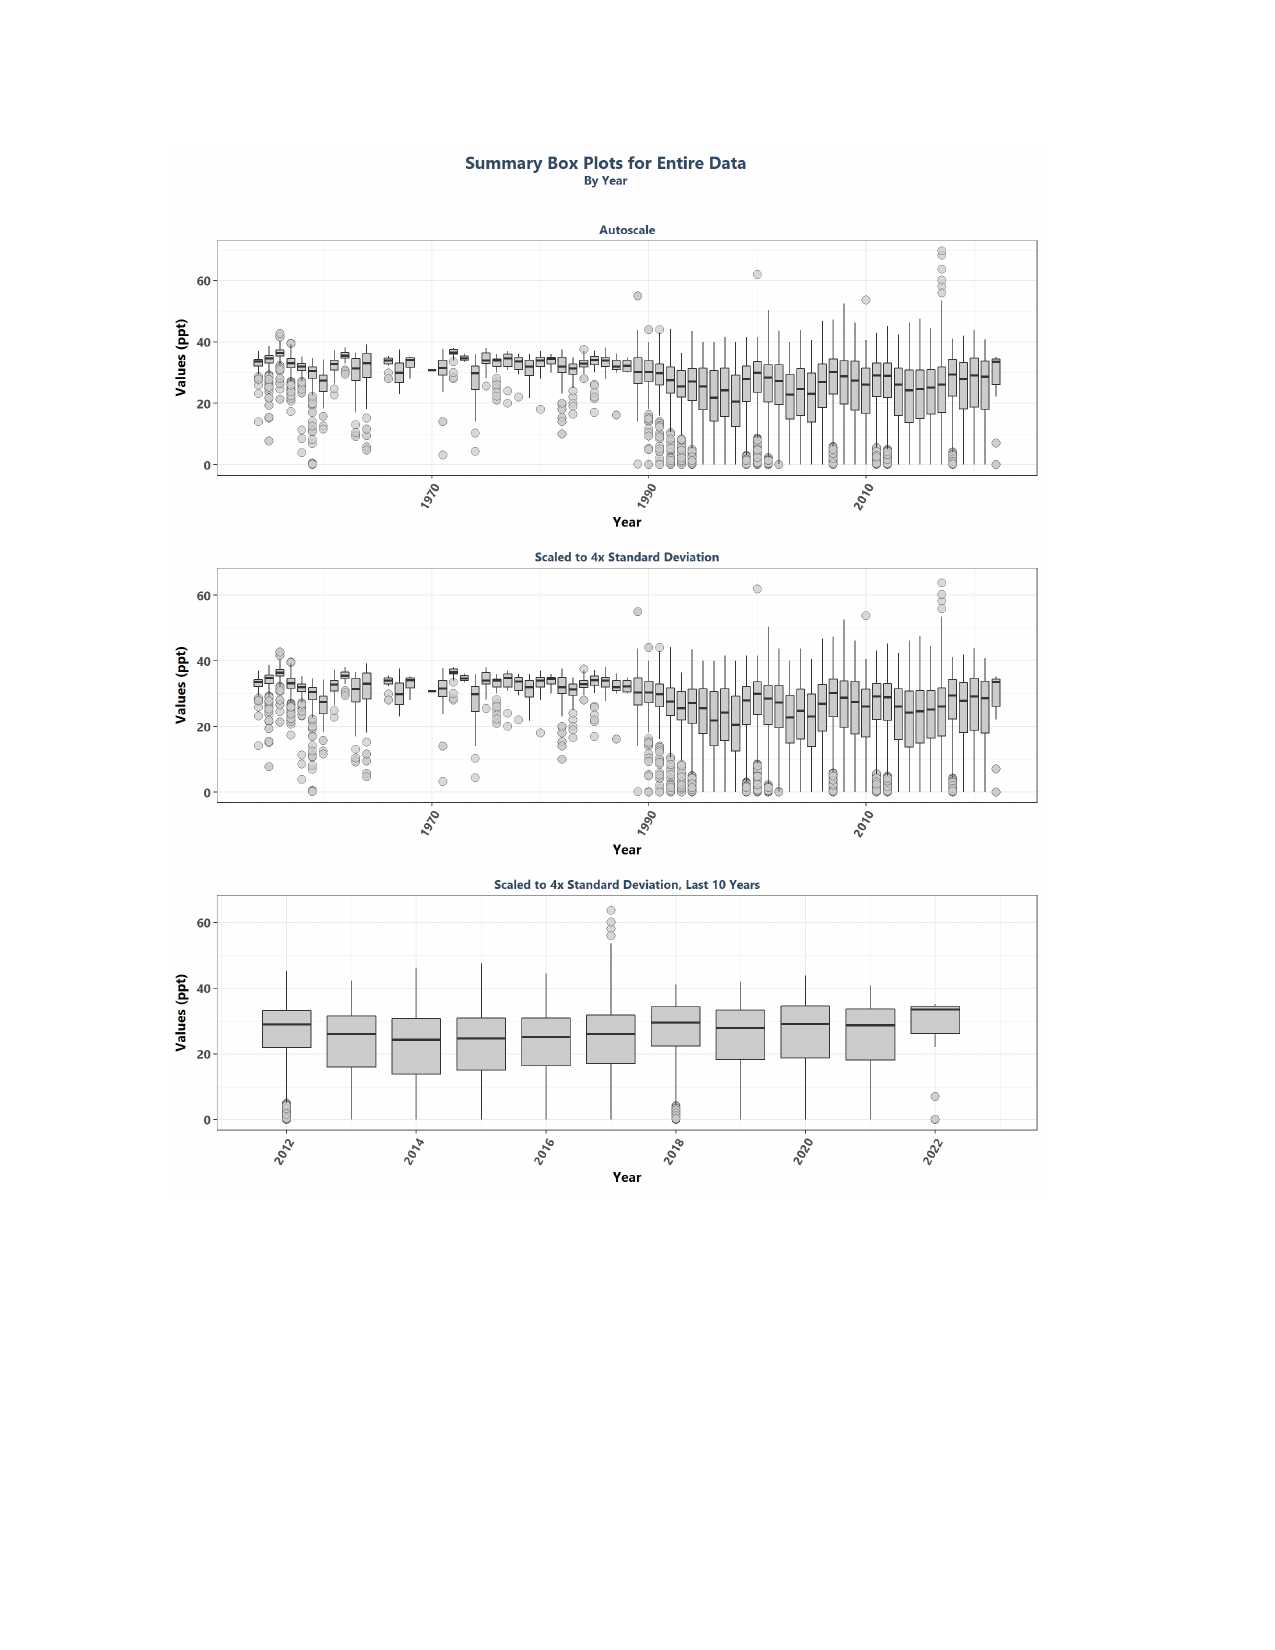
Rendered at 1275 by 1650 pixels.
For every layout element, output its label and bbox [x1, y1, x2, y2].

picture [168, 150, 1044, 1200]
